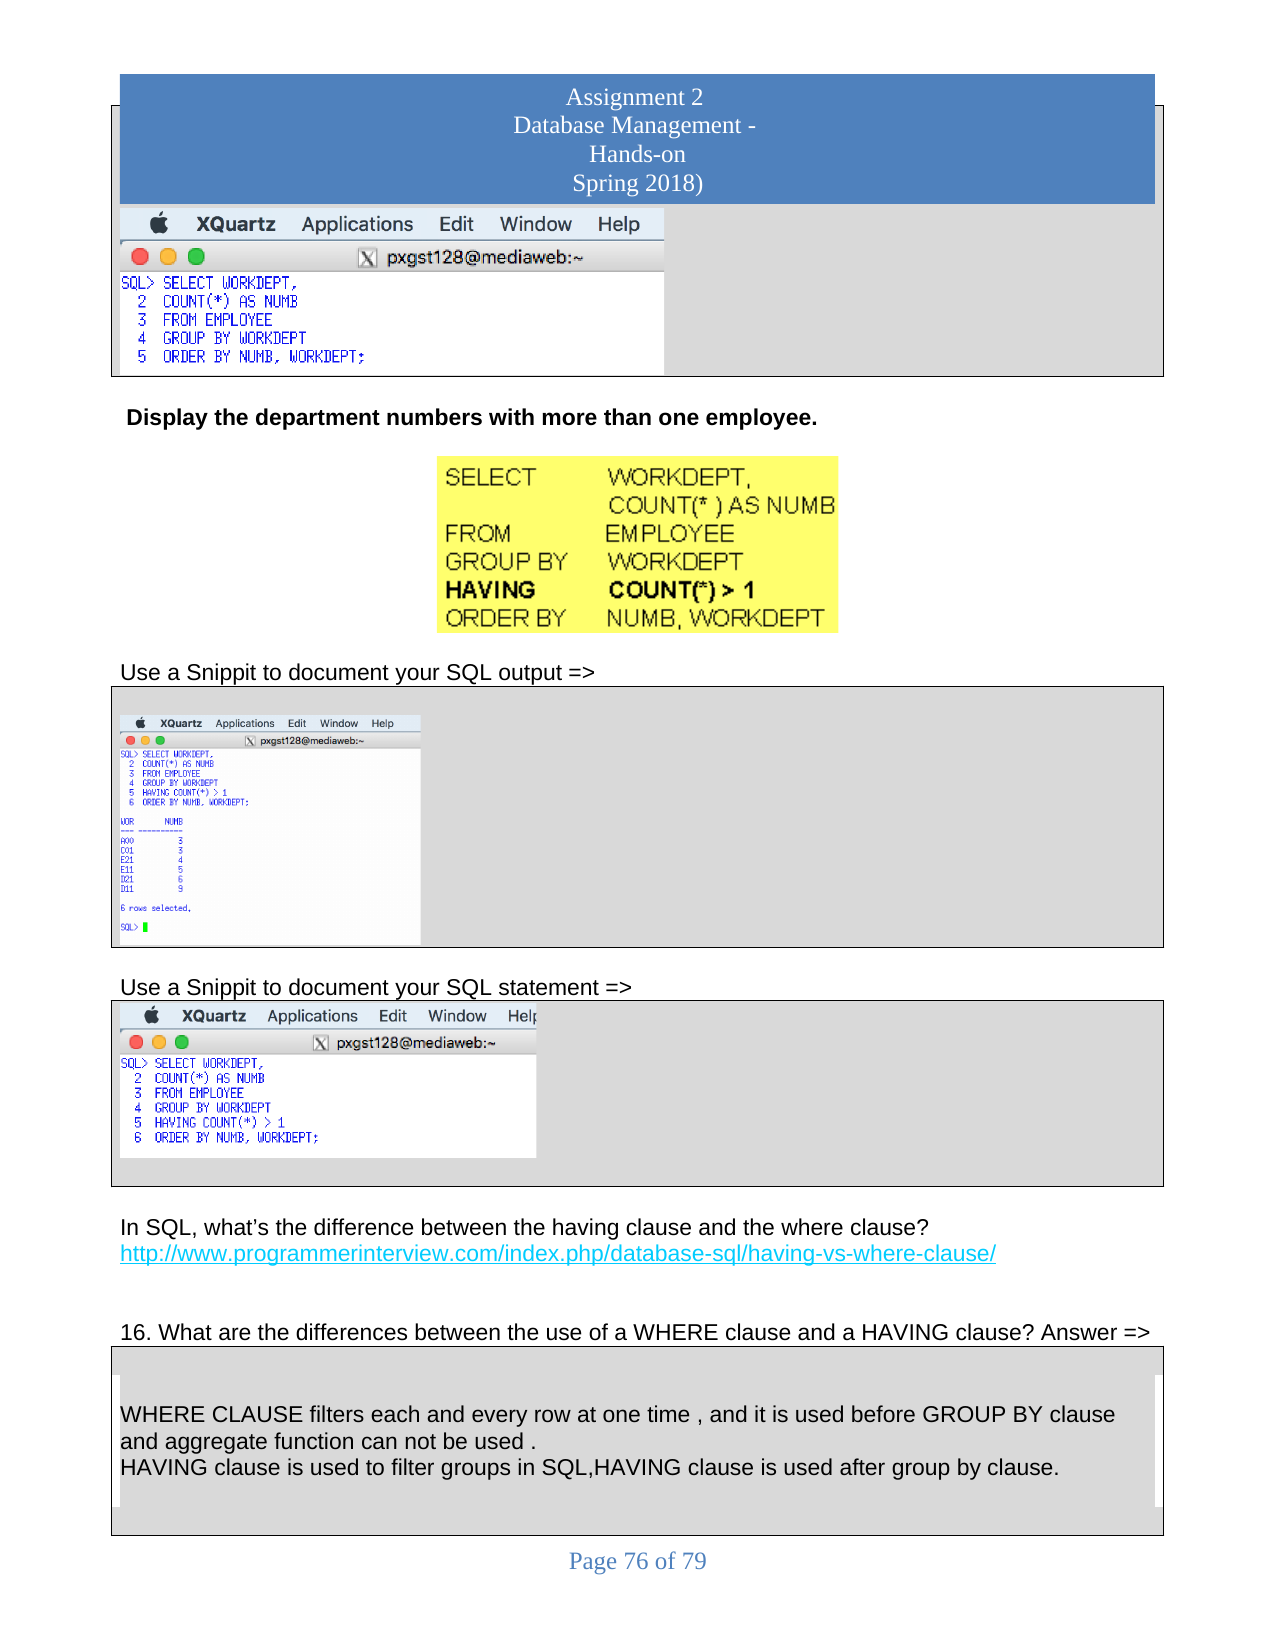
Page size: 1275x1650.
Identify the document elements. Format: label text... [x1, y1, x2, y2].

picture [120, 715, 421, 945]
text 16. What are the differences between the use of a WHERE clause and a HAVING clause? Answer => [120, 1319, 1155, 1346]
picture [120, 1003, 537, 1158]
text Display the department numbers with more than one employee. [120, 404, 1155, 430]
text WHERE CLAUSE filters each and every row at one time , and it is used before GROUP BY clause and aggregate function can not be used . [120, 1401, 1155, 1454]
text HAVING clause is used to filter groups in SQL,HAVING clause is used after group by clause. [120, 1454, 1155, 1480]
picture [436, 456, 839, 633]
text Use a Snippit to document your SQL output => [120, 659, 1155, 686]
text Use a Snippit to document your SQL statement => [120, 974, 1155, 1000]
picture [120, 208, 665, 375]
text In SQL, what’s the difference between the having clause and the where clause? http://www.programmerinterview.com/index.php/database-sql/having-vs-where-clause/ [120, 1214, 1155, 1266]
